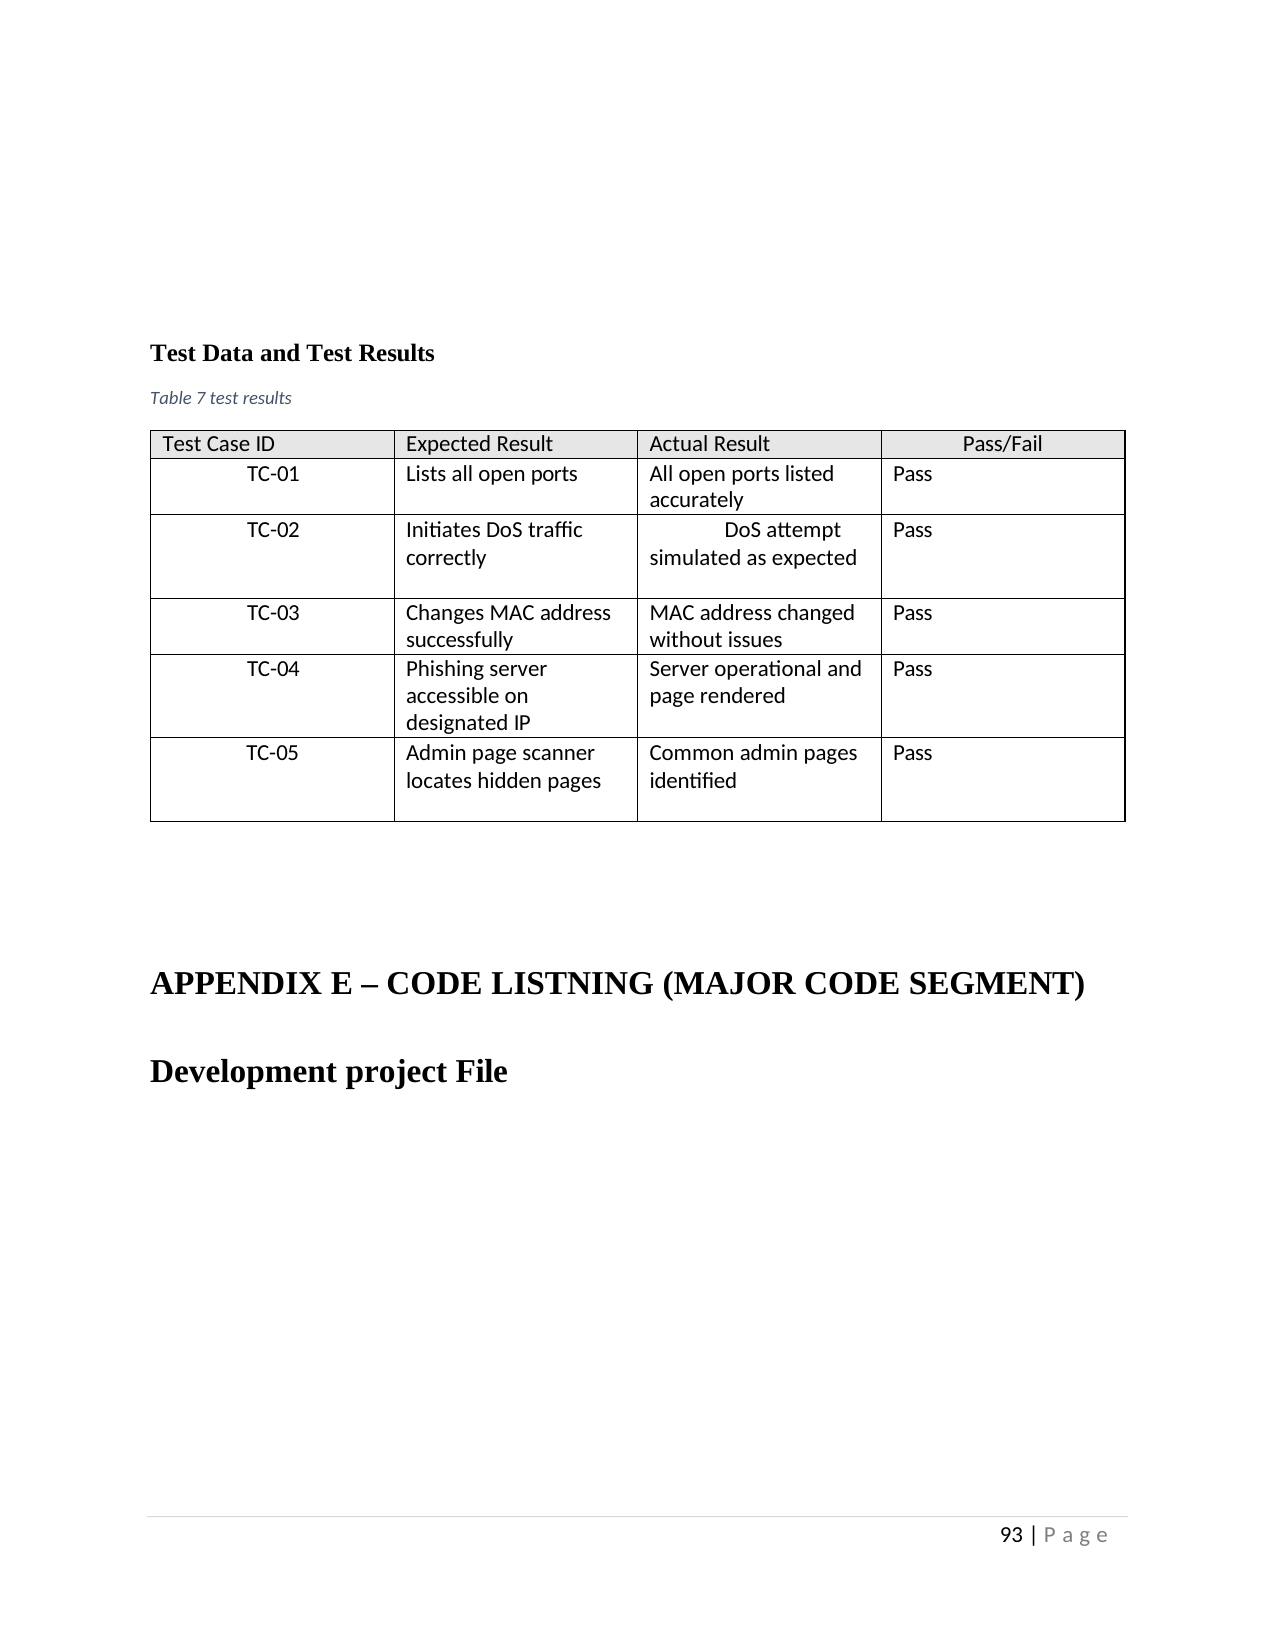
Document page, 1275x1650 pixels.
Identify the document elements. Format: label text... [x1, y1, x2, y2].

table_cell Changes MAC address successfully [395, 599, 637, 653]
table_cell Common admin pages identified [638, 738, 881, 821]
table_cell Admin page scanner locates hidden pages [395, 738, 637, 821]
table_cell TC-01 [151, 459, 394, 514]
table_cell Phishing server accessible on designated IP [395, 655, 637, 737]
subtitle Test Data and Test Results [150, 338, 1200, 367]
table_cell TC-05 [151, 738, 394, 821]
table_header Expected Result [395, 431, 637, 458]
table_cell TC-04 [151, 655, 394, 737]
text Development project File [150, 1051, 1200, 1090]
table_cell MAC address changed without issues [638, 599, 881, 653]
table_cell All open ports listed accurately [638, 459, 881, 514]
table_header Actual Result [638, 431, 881, 458]
table_cell TC-03 [151, 599, 394, 653]
table_cell Pass [882, 655, 1124, 737]
table_cell Pass [882, 459, 1124, 514]
subtitle APPENDIX E – CODE LISTNING (MAJOR CODE SEGMENT) [150, 963, 1200, 1001]
table_cell TC-02 [151, 515, 394, 597]
table_header Test Case ID [151, 431, 394, 458]
table_cell Initiates DoS traffic correctly [395, 515, 637, 597]
table_cell Pass [882, 738, 1124, 821]
table_cell Server operational and page rendered [638, 655, 881, 737]
table_cell Lists all open ports [395, 459, 637, 514]
text Table 7 test results [150, 386, 1200, 409]
table_cell Pass [882, 515, 1124, 597]
table_header Pass/Fail [882, 431, 1124, 458]
table_cell DoS attempt simulated as expected [638, 515, 881, 597]
table_cell Pass [882, 599, 1124, 653]
